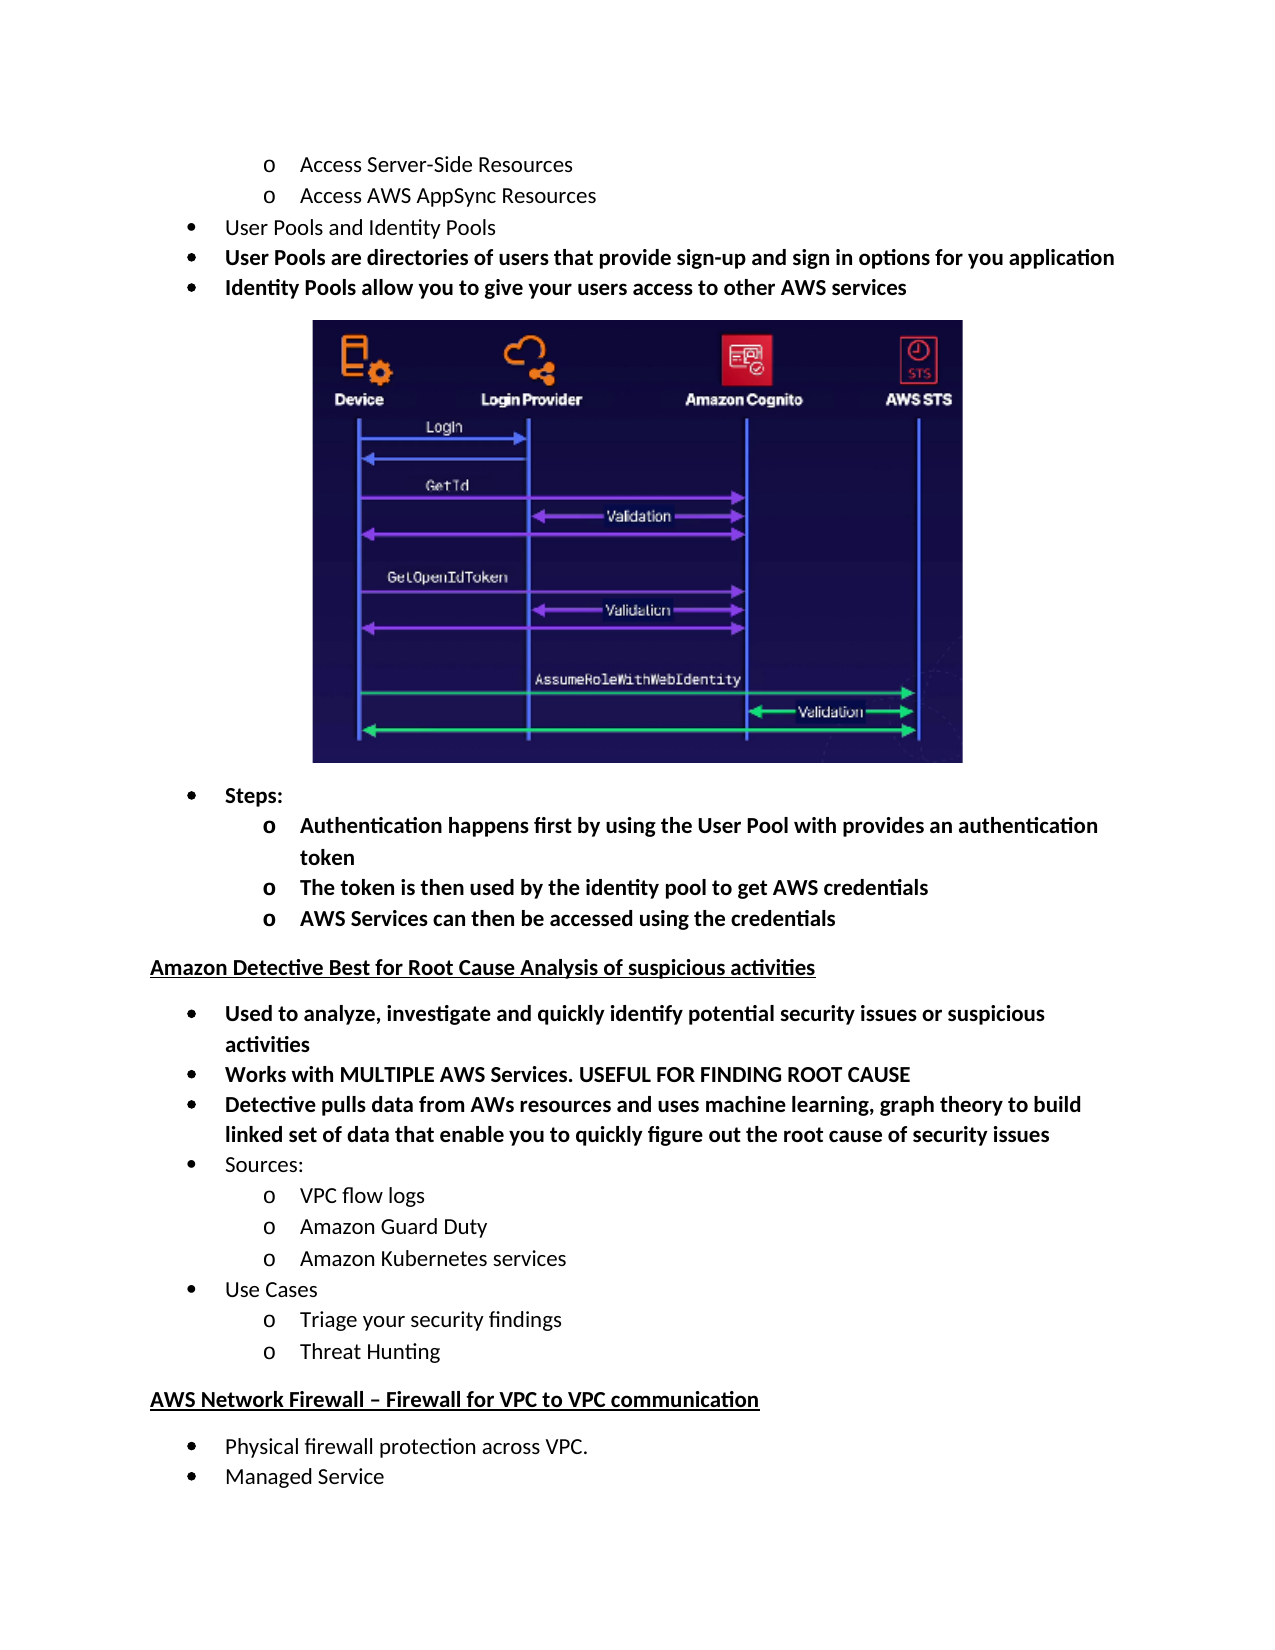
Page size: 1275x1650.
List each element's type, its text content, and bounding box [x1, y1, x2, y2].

list Authentication happens first by using the User Pool with provides an authentication token [262, 811, 1125, 871]
list Access AWS AppSync Resources [262, 181, 1125, 211]
list Used to analyze, investigate and quickly identify potential security issues or suspicious activities [187, 999, 1125, 1058]
list Amazon Guard Duty [262, 1212, 1125, 1241]
list Works with MULTIPLE AWS Services. USEFUL FOR FINDING ROOT CAUSE [187, 1060, 1125, 1088]
subtitle AWS Network Firewall – Firewall for VPC to VPC communication [150, 1385, 1125, 1413]
list Detective pulls data from AWs resources and uses machine learning, graph theory to build linked set of data that enable you to quickly figure out the root cause of security issues [187, 1090, 1125, 1148]
list User Pools and Identity Pools [187, 213, 1125, 241]
list Triage your security findings [262, 1305, 1125, 1334]
list Physical firewall protection across VPC. [187, 1432, 1125, 1460]
list Identity Pools allow you to give your users access to other AWS services [187, 273, 1125, 301]
list Steps: [187, 781, 1125, 809]
list Managed Service [187, 1462, 1125, 1490]
list Access Server-Side Resources [262, 150, 1125, 179]
list VPC flow logs [262, 1181, 1125, 1210]
list User Pools are directories of users that provide sign-up and sign in options for you application [187, 243, 1125, 271]
list Threat Hunting [262, 1337, 1125, 1366]
picture [312, 320, 963, 763]
list The token is then used by the identity pool to get AWS credentials [262, 873, 1125, 902]
subtitle Amazon Detective Best for Root Cause Analysis of suspicious activities [150, 953, 1125, 981]
list Use Cases [187, 1275, 1125, 1303]
list Sources: [187, 1151, 1125, 1178]
list Amazon Kubernetes services [262, 1244, 1125, 1273]
list AWS Services can then be accessed using the credentials [262, 904, 1125, 934]
